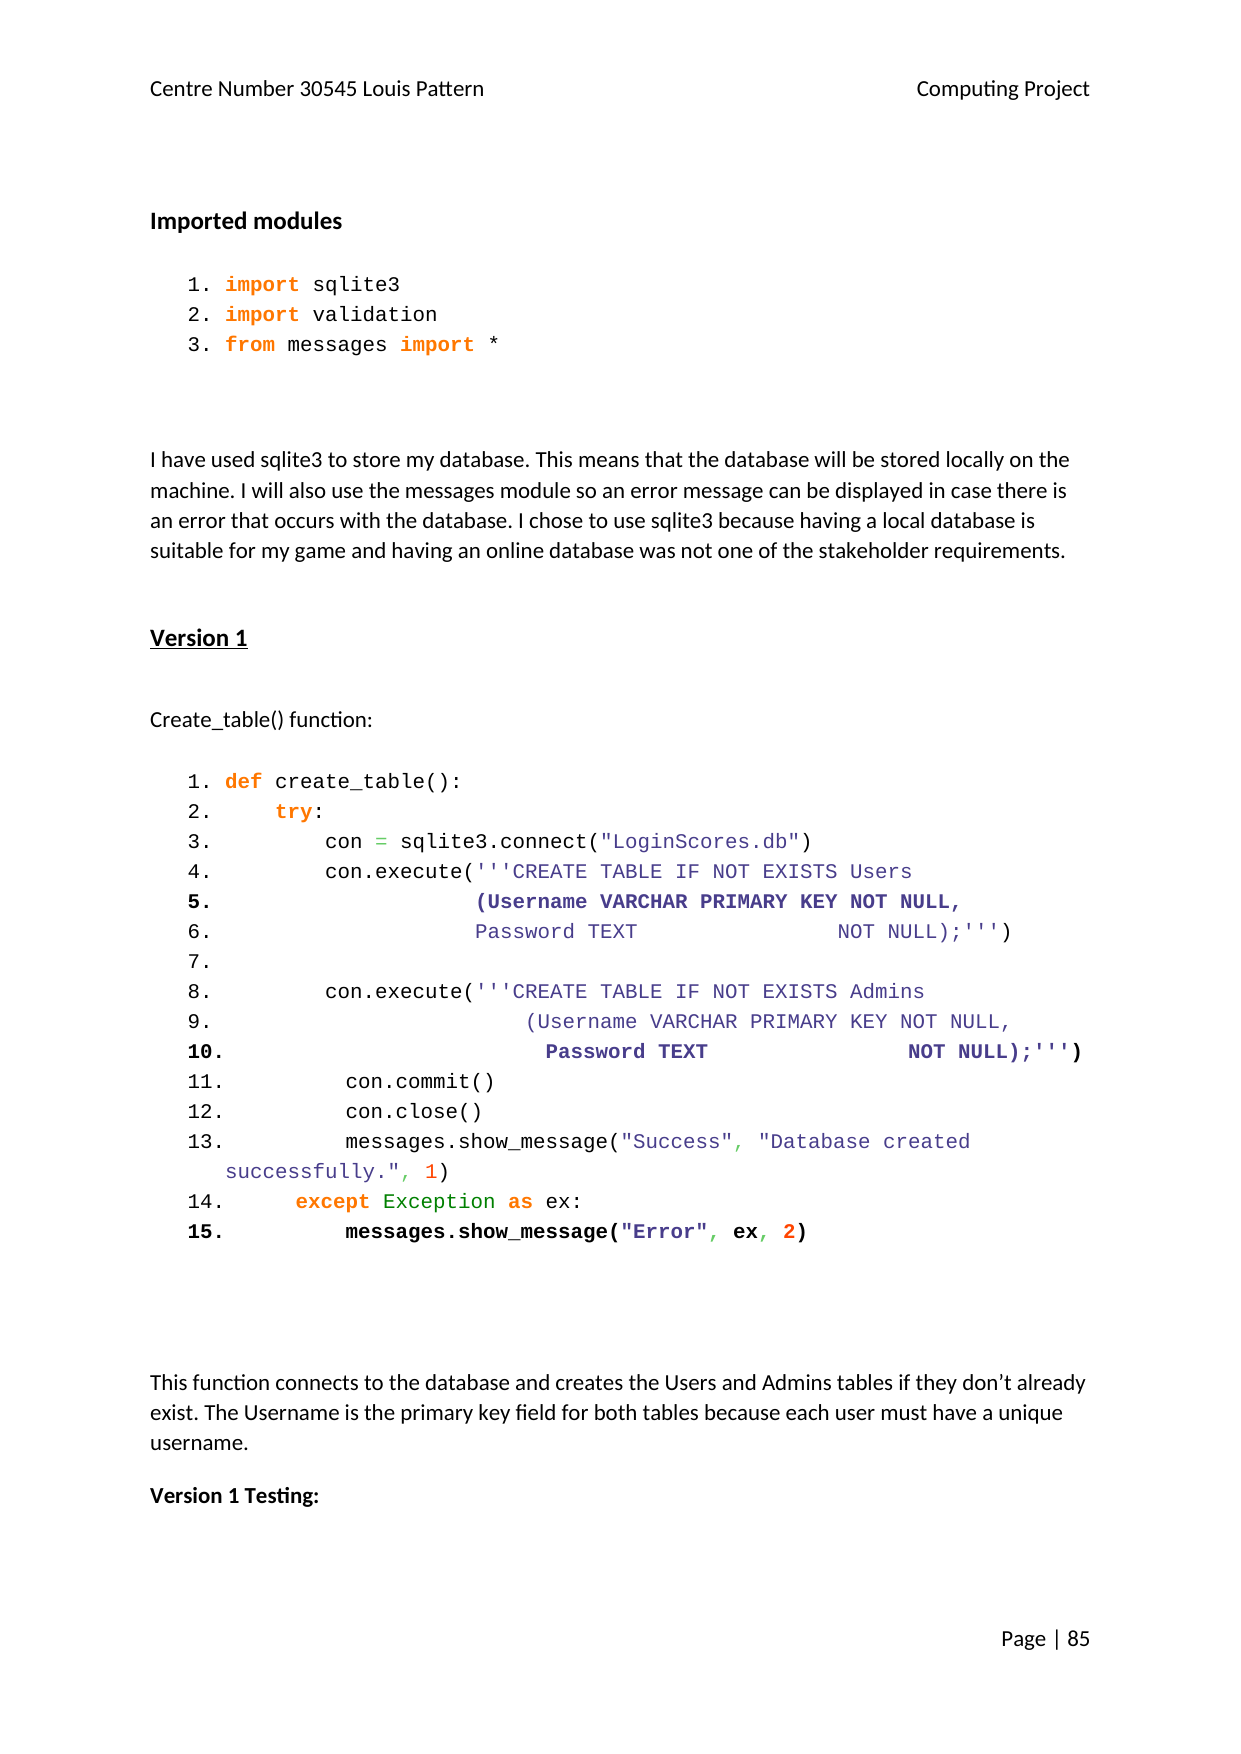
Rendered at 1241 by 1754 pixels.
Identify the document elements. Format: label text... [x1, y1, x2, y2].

list (Username VARCHAR PRIMARY KEY NOT NULL, [187, 885, 1090, 915]
subtitle Imported modules [150, 205, 1090, 236]
list Password TEXT NOT NULL);''') [187, 915, 1090, 945]
list try: [187, 795, 1090, 825]
text This function connects to the database and creates the Users and Admins tables if they don’t already exist. The Username is the primary key field for both tables because each user must have a unique username. [150, 1368, 1090, 1456]
list con.close() [187, 1095, 1090, 1125]
list con.execute('''CREATE TABLE IF NOT EXISTS Users [187, 855, 1090, 885]
list def create_table(): [187, 765, 1090, 795]
list con.commit() [187, 1065, 1090, 1095]
list con.execute('''CREATE TABLE IF NOT EXISTS Admins [187, 975, 1090, 1005]
list messages.show_message("Success", "Database created successfully.", 1) [187, 1125, 1090, 1185]
subtitle Version 1 Testing: [150, 1481, 1090, 1509]
list import sqlite3 [187, 267, 1090, 297]
list (Username VARCHAR PRIMARY KEY NOT NULL, [187, 1005, 1090, 1035]
list from messages import * [187, 327, 1090, 357]
text Create_table() function: [150, 706, 1090, 734]
list Password TEXT NOT NULL);''') [187, 1035, 1090, 1065]
list except Exception as ex: [187, 1185, 1090, 1215]
list import validation [187, 297, 1090, 327]
list messages.show_message("Error", ex, 2) [187, 1215, 1090, 1245]
list con = sqlite3.connect("LoginScores.db") [187, 825, 1090, 855]
subtitle Version 1 [150, 622, 1090, 652]
text I have used sqlite3 to store my database. This means that the database will be stored locally on the machine. I will also use the messages module so an error message can be displayed in case there is an error that occurs with the database. I chose to use sqlite3 because having a local database is suitable for my game and having an online database was not one of the stakeholder requirements. [150, 446, 1090, 594]
